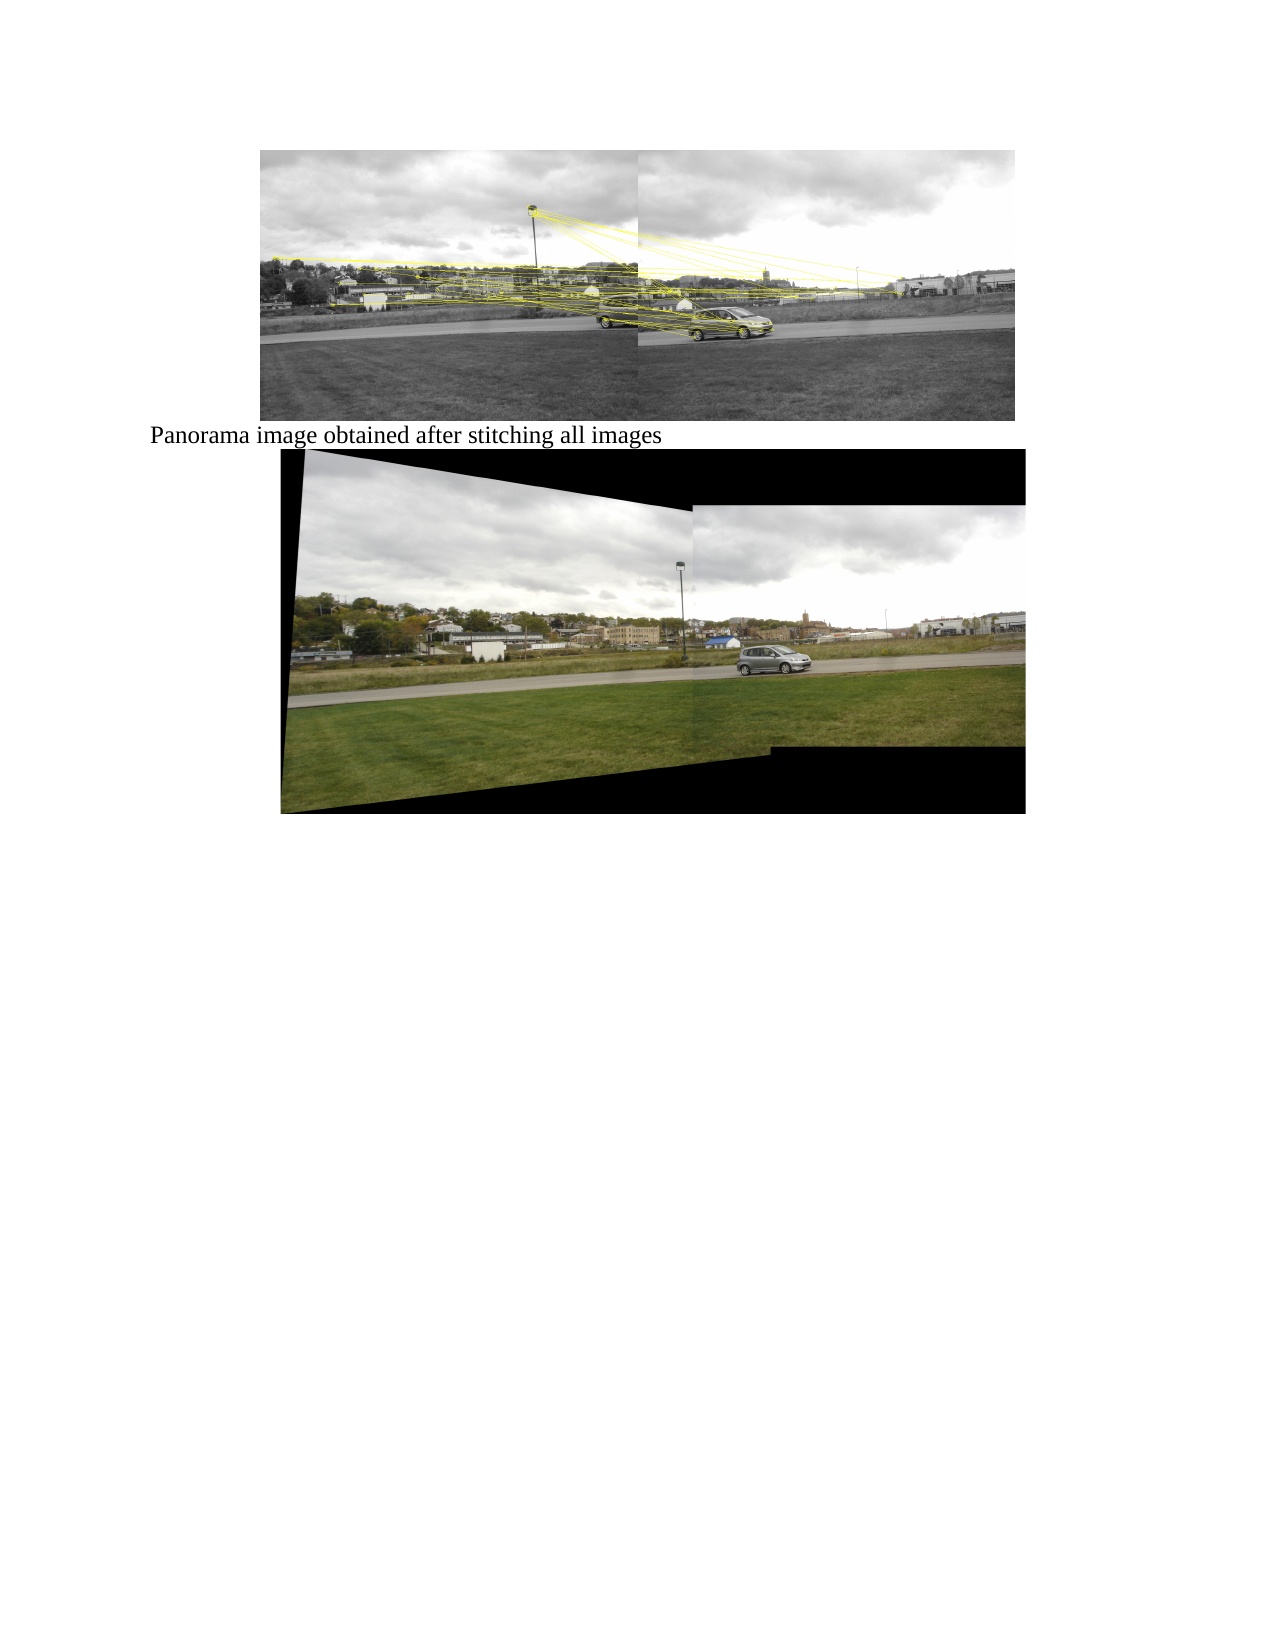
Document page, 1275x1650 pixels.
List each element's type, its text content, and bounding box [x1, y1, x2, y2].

text Panorama image obtained after stitching all images [150, 420, 1125, 449]
picture [280, 449, 1026, 814]
picture [260, 150, 1015, 421]
